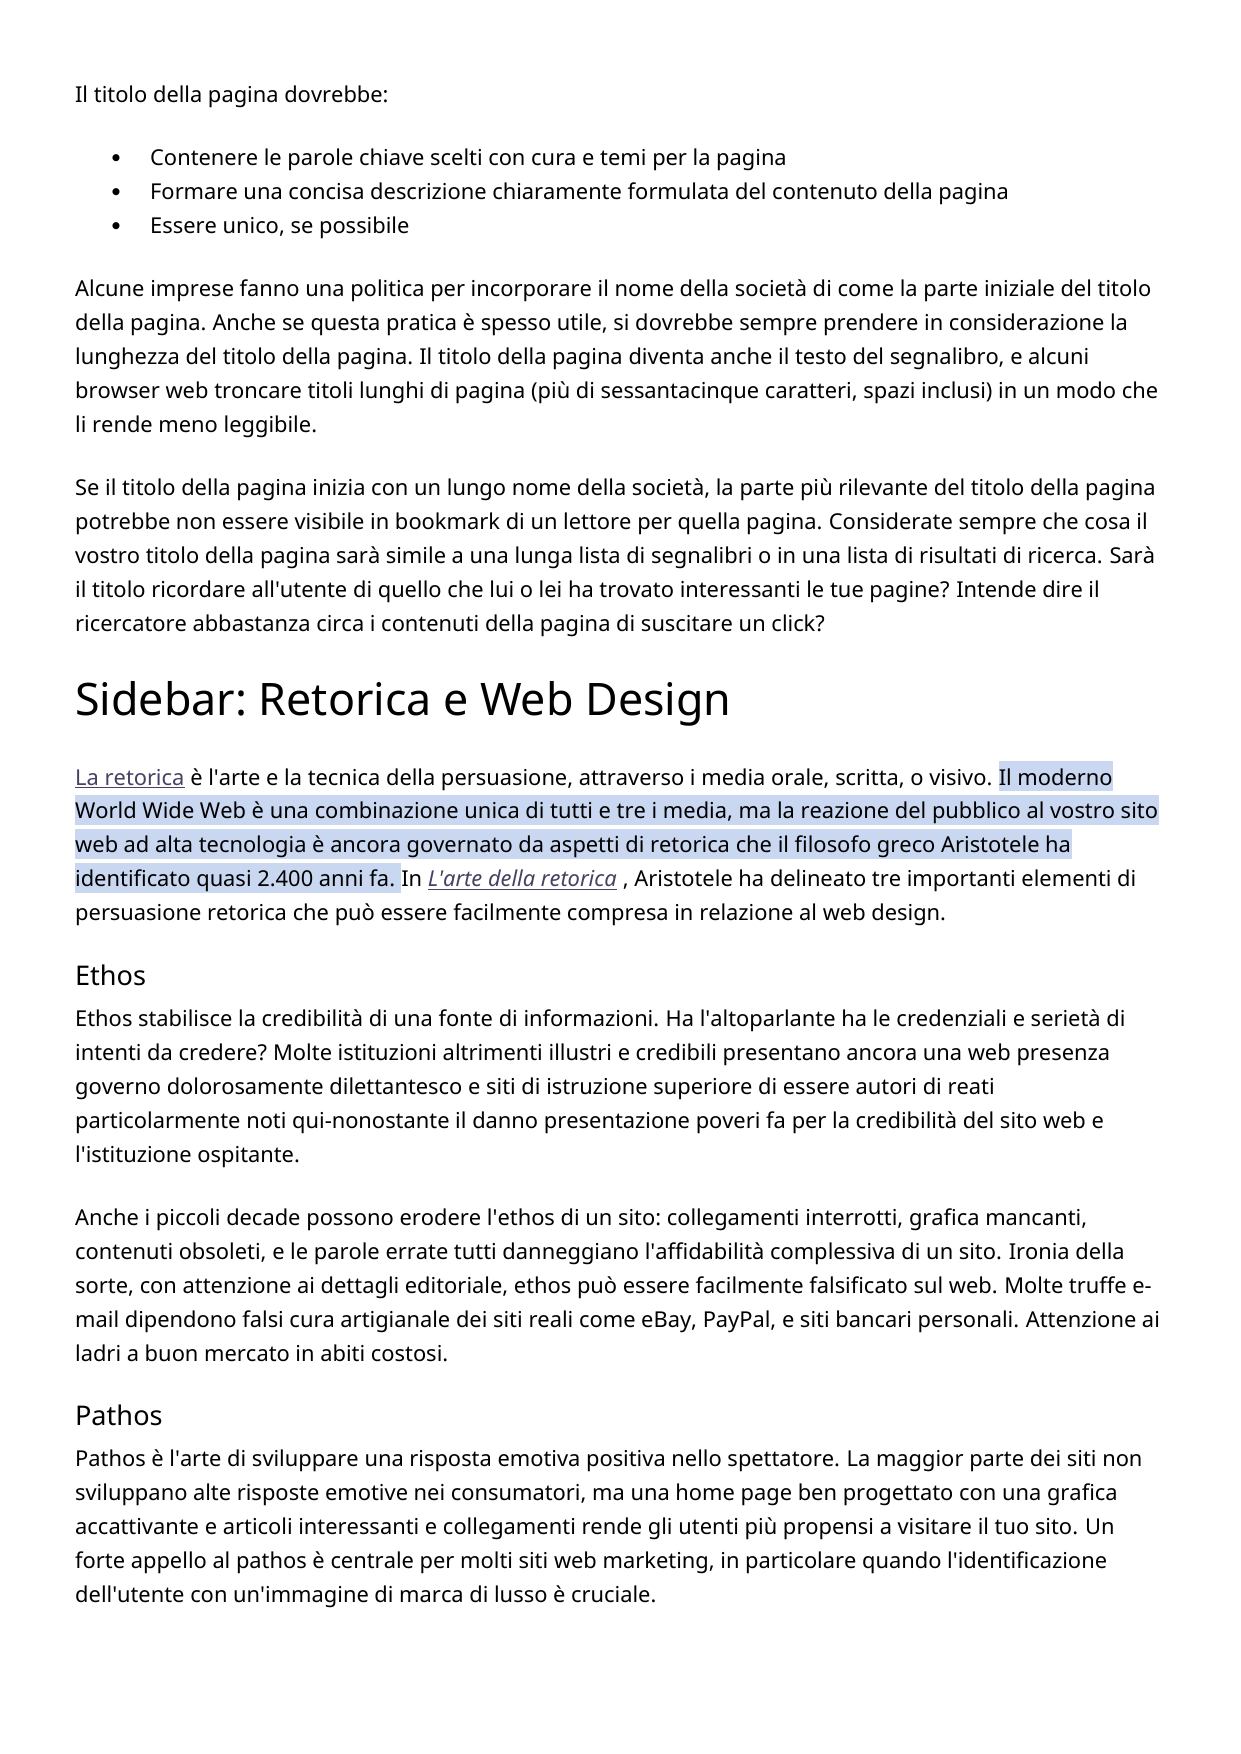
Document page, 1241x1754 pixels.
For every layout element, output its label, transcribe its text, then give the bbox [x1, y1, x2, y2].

text La retorica è l'arte e la tecnica della persuasione, attraverso i media orale, scritta, o visivo. Il moderno World Wide Web è una combinazione unica di tutti e tre i media, ma la reazione del pubblico al vostro sito web ad alta tecnologia è ancora governato da aspetti di retorica che il filosofo greco Aristotele ha identificato quasi 2.400 anni fa. In L'arte della retorica , Aristotele ha delineato tre importanti elementi di persuasione retorica che può essere facilmente compresa in relazione al web design. [75, 757, 1165, 927]
text Anche i piccoli decade possono erodere l'ethos di un sito: collegamenti interrotti, grafica mancanti, contenuti obsoleti, e le parole errate tutti danneggiano l'affidabilità complessiva di un sito. Ironia della sorte, con attenzione ai dettagli editoriale, ethos può essere facilmente falsificato sul web. Molte truffe e-mail dipendono falsi cura artigianale dei siti reali come eBay, PayPal, e siti bancari personali. Attenzione ai ladri a buon mercato in abiti costosi. [75, 1198, 1165, 1367]
text Il titolo della pagina dovrebbe: [75, 75, 1165, 109]
text Se il titolo della pagina inizia con un lungo nome della società, la parte più rilevante del titolo della pagina potrebbe non essere visibile in bookmark di un lettore per quella pagina. Considerate sempre che cosa il vostro titolo della pagina sarà simile a una lunga lista di segnalibri o in una lista di risultati di ricerca. Sarà il titolo ricordare all'utente di quello che lui o lei ha trovato interessanti le tue pagine? Intende dire il ricercatore abbastanza circa i contenuti della pagina di suscitare un click? [75, 468, 1165, 638]
list Formare una concisa descrizione chiaramente formulata del contenuto della pagina [112, 172, 1165, 206]
subtitle Ethos [75, 956, 1165, 993]
text Alcune imprese fanno una politica per incorporare il nome della società di come la parte iniziale del titolo della pagina. Anche se questa pratica è spesso utile, si dovrebbe sempre prendere in considerazione la lunghezza del titolo della pagina. Il titolo della pagina diventa anche il testo del segnalibro, e alcuni browser web troncare titoli lunghi di pagina (più di sessantacinque caratteri, spazi inclusi) in un modo che li rende meno leggibile. [75, 269, 1165, 439]
text Pathos è l'arte di sviluppare una risposta emotiva positiva nello spettatore. La maggior parte dei siti non sviluppano alte risposte emotive nei consumatori, ma una home page ben progettato con una grafica accattivante e articoli interessanti e collegamenti rende gli utenti più propensi a visitare il tuo sito. Un forte appello al pathos è centrale per molti siti web marketing, in particolare quando l'identificazione dell'utente con un'immagine di marca di lusso è cruciale. [75, 1439, 1165, 1609]
text Ethos stabilisce la credibilità di una fonte di informazioni. Ha l'altoparlante ha le credenziali e serietà di intenti da credere? Molte istituzioni altrimenti illustri e credibili presentano ancora una web presenza governo dolorosamente dilettantesco e siti di istruzione superiore di essere autori di reati particolarmente noti qui-nonostante il danno presentazione poveri fa per la credibilità del sito web e l'istituzione ospitante. [75, 999, 1165, 1168]
subtitle Pathos [75, 1397, 1165, 1433]
subtitle Sidebar: Retorica e Web Design [75, 667, 1165, 728]
list Essere unico, se possibile [112, 206, 1165, 240]
list Contenere le parole chiave scelti con cura e temi per la pagina [112, 138, 1165, 172]
